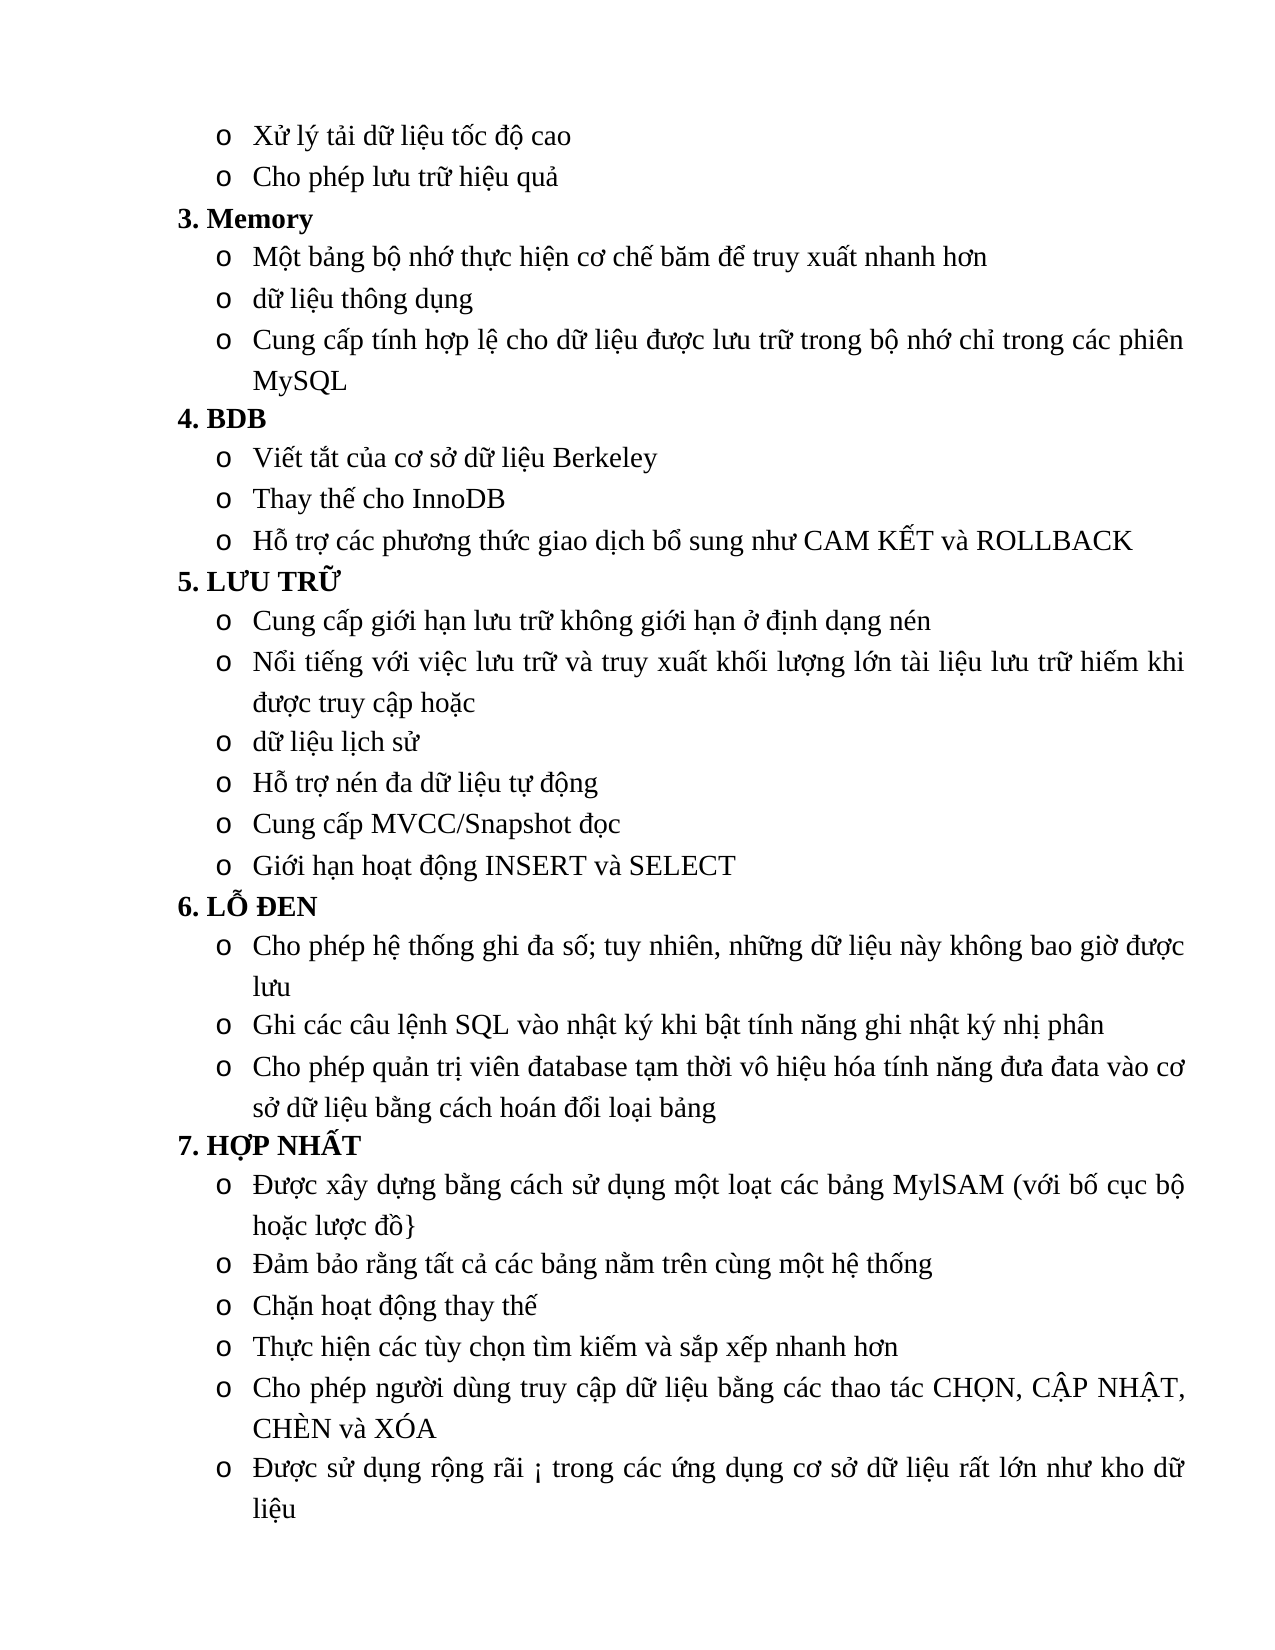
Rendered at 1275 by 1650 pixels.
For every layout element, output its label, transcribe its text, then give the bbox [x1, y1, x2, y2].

list Thực hiện các tùy chọn tìm kiếm và sắp xếp nhanh hơn [215, 1329, 1186, 1365]
list Một bảng bộ nhớ thực hiện cơ chế băm để truy xuất nhanh hơn [215, 239, 1186, 275]
list Đảm bảo rằng tất cả các bảng nằm trên cùng một hệ thống [215, 1246, 1186, 1282]
list Cho phép hệ thống ghi đa số; tuy nhiên, những dữ liệu này không bao giờ được lưu [215, 928, 1186, 1002]
list Chặn hoạt động thay thế [215, 1288, 1186, 1324]
text 7. HỢP NHẤT [177, 1128, 1186, 1162]
list Được xây dựng bằng cách sử dụng một loạt các bảng MylSAM (với bố cục bộ hoặc lược đồ} [215, 1167, 1186, 1241]
list dữ liệu lịch sử [215, 724, 1186, 760]
list Ghi các câu lệnh SQL vào nhật ký khi bật tính năng ghi nhật ký nhị phân [215, 1007, 1186, 1043]
list Viết tắt của cơ sở dữ liệu Berkeley [215, 440, 1186, 476]
text 4. BDB [177, 402, 1186, 435]
list Cho phép lưu trữ hiệu quả [215, 159, 1186, 196]
text 6. LỖ ĐEN [177, 889, 1186, 923]
list Nổi tiếng với việc lưu trữ và truy xuất khối lượng lớn tài liệu lưu trữ hiếm khi được truy cập hoặc [215, 644, 1186, 719]
list Cho phép người dùng truy cập dữ liệu bằng các thao tác CHỌN, CẬP NHẬT, CHÈN và XÓA [215, 1370, 1186, 1445]
list Giới hạn hoạt động INSERT và SELECT [215, 848, 1186, 884]
list Hỗ trợ nén đa dữ liệu tự động [215, 765, 1186, 801]
list Cung cấp MVCC/Snapshot đọc [215, 806, 1186, 842]
list Xử lý tải dữ liệu tốc độ cao [215, 118, 1186, 154]
list Được sử dụng rộng rãi ¡ trong các ứng dụng cơ sở dữ liệu rất lớn như kho dữ liệu [215, 1450, 1186, 1524]
list Cung cấp giới hạn lưu trữ không giới hạn ở định dạng nén [215, 603, 1186, 639]
list Cung cấp tính hợp lệ cho dữ liệu được lưu trữ trong bộ nhớ chỉ trong các phiên MySQL [215, 322, 1186, 397]
text 5. LƯU TRỮ [177, 564, 1186, 598]
text 3. Memory [177, 201, 1186, 234]
list Cho phép quản trị viên đatabase tạm thời vô hiệu hóa tính năng đưa đata vào cơ sở dữ liệu bằng cách hoán đổi loại bảng [215, 1049, 1186, 1123]
list Hỗ trợ các phương thức giao dịch bổ sung như CAM KẾT và ROLLBACK [215, 523, 1186, 559]
list dữ liệu thông dụng [215, 281, 1186, 317]
list Thay thế cho InnoDB [215, 482, 1186, 518]
